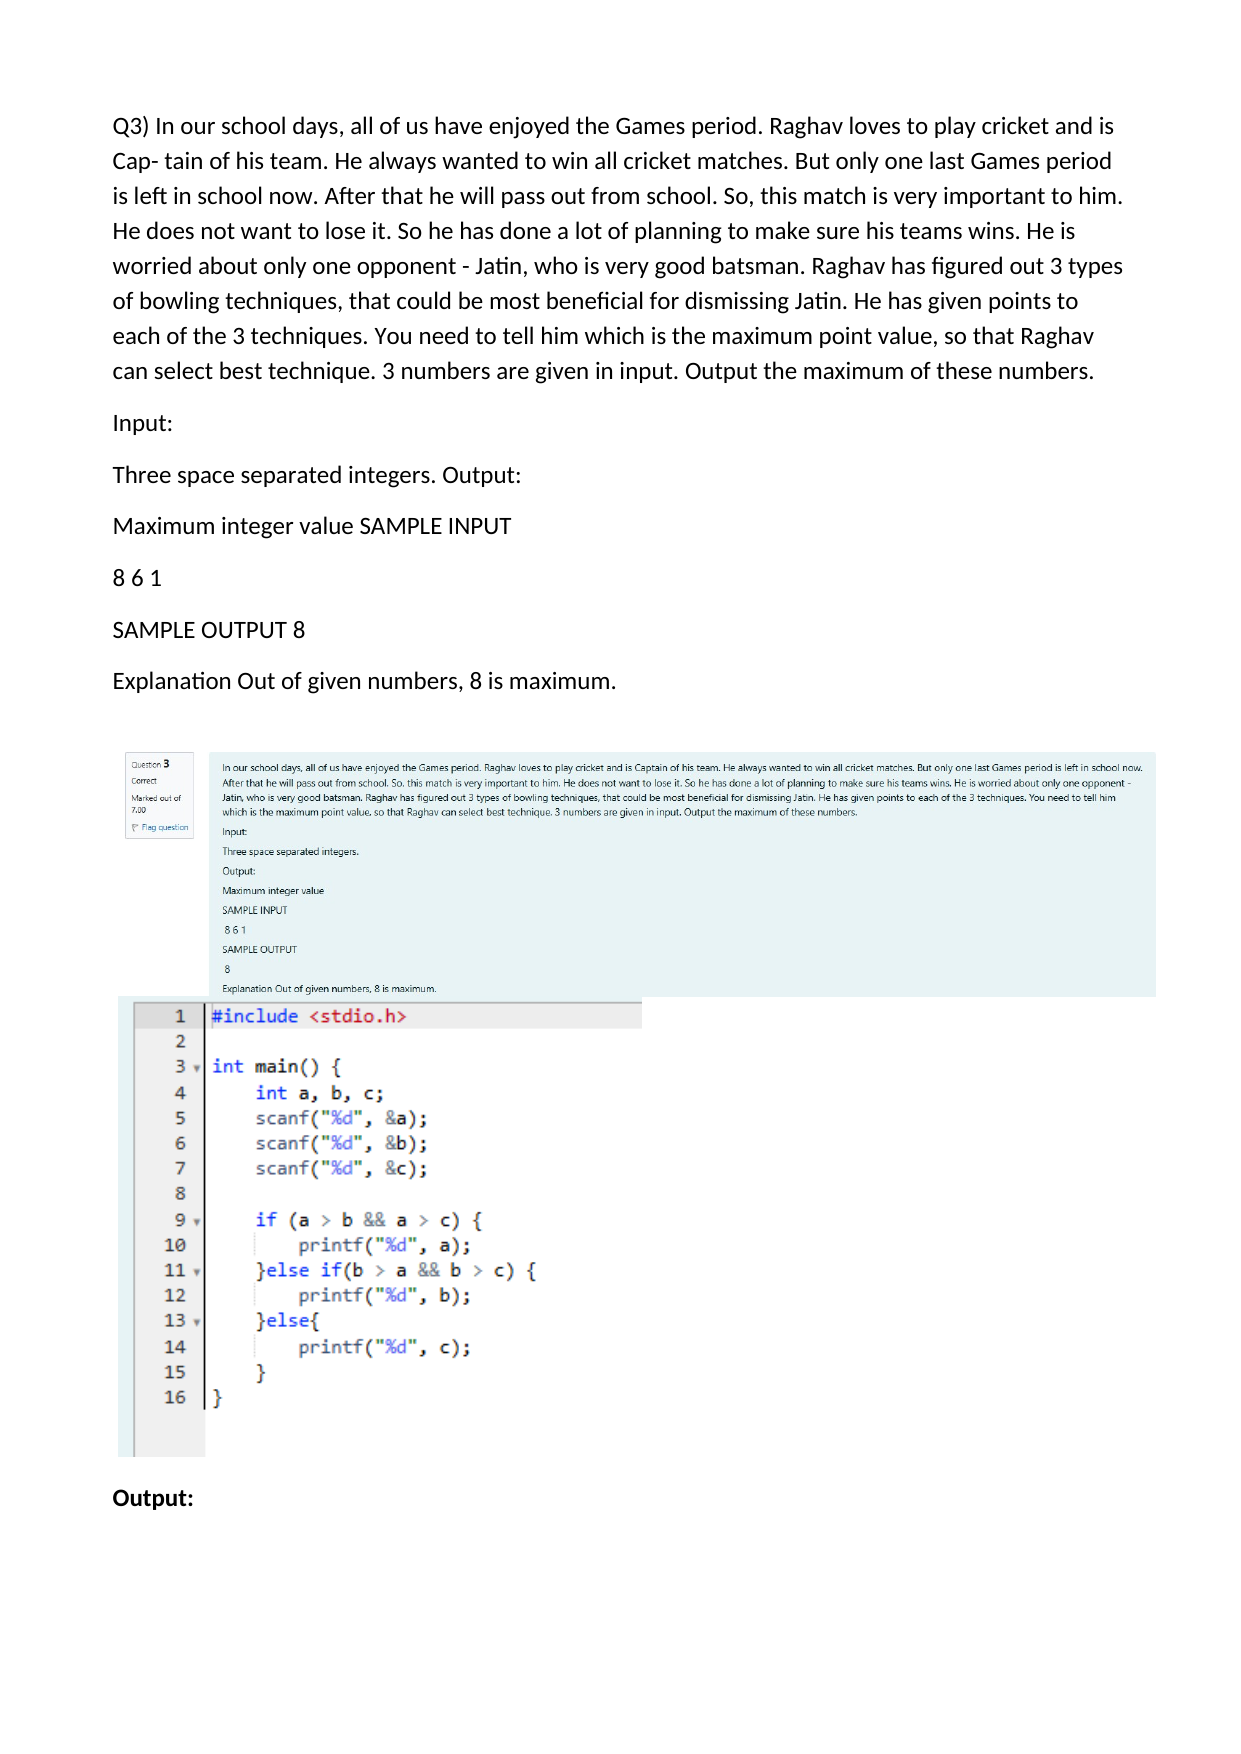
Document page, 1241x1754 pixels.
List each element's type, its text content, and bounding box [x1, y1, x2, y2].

text SAMPLE OUTPUT 8 [112, 614, 1128, 644]
text Q3) In our school days, all of us have enjoyed the Games period. Raghav loves to play cricket and is Cap- tain of his team. He always wanted to win all cricket matches. But only one last Games period is left in school now. After that he will pass out from school. So, this match is very important to him. He does not want to lose it. So he has done a lot of planning to make sure his teams wins. He is worried about only one opponent - Jatin, who is very good batsman. Raghav has figured out 3 types of bowling techniques, that could be most beneficial for dismissing Jatin. He has given points to each of the 3 techniques. You need to tell him which is the maximum point value, so that Raghav can select best technique. 3 numbers are given in input. Output the maximum of these numbers. [112, 110, 1128, 386]
text 8 6 1 [112, 562, 1128, 593]
picture [118, 752, 1156, 1457]
text Input: [112, 407, 1128, 438]
text Explanation Out of given numbers, 8 is maximum. [112, 665, 1128, 696]
text Three space separated integers. Output: [112, 459, 1128, 489]
text Maximum integer value SAMPLE INPUT [112, 510, 1128, 541]
